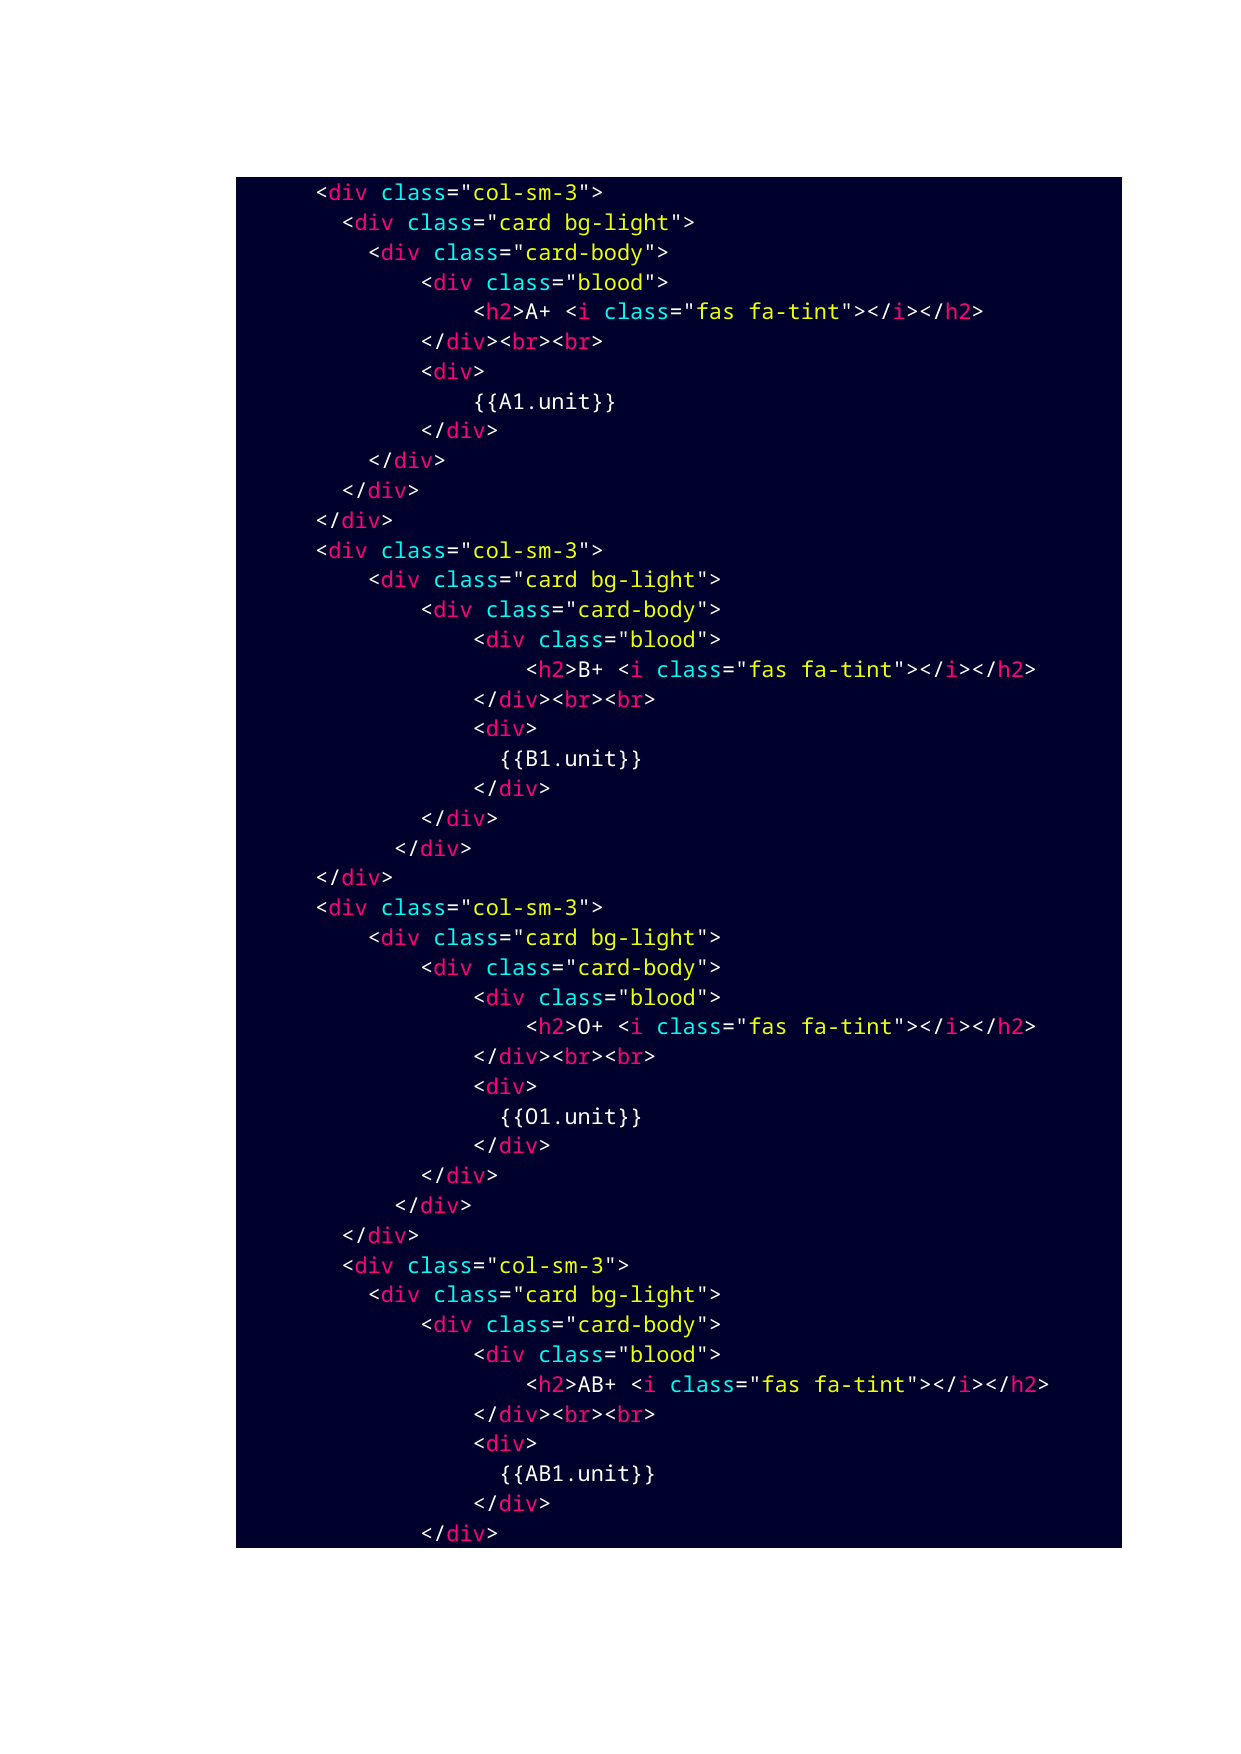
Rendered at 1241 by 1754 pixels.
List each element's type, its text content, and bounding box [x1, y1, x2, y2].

text {{AB1.unit}} [236, 1458, 1122, 1488]
text </div> [236, 475, 1122, 505]
text <div class="col-sm-3"> [236, 1250, 1122, 1279]
text <div class="card bg-light"> [236, 207, 1122, 237]
text </div> [236, 1488, 1122, 1518]
text </div><br><br> [236, 684, 1122, 713]
text {{B1.unit}} [236, 743, 1122, 773]
text <h2>AB+ <i class="fas fa-tint"></i></h2> [236, 1369, 1122, 1399]
text </div><br><br> [236, 326, 1122, 356]
text </div> [236, 1131, 1122, 1160]
text <div> [236, 713, 1122, 743]
text <div class="col-sm-3"> [236, 892, 1122, 922]
text </div> [236, 833, 1122, 862]
text <div class="card-body"> [236, 594, 1122, 624]
text </div><br><br> [236, 1399, 1122, 1428]
text <div class="card bg-light"> [236, 564, 1122, 594]
text <div class="card-body"> [236, 952, 1122, 982]
text <div class="col-sm-3"> [236, 177, 1122, 207]
text <h2>B+ <i class="fas fa-tint"></i></h2> [236, 654, 1122, 684]
text <div class="card-body"> [236, 1309, 1122, 1339]
text <div class="card bg-light"> [236, 922, 1122, 952]
text </div> [236, 1160, 1122, 1190]
text <div> [236, 1071, 1122, 1101]
text </div><br><br> [236, 1041, 1122, 1071]
text <h2>O+ <i class="fas fa-tint"></i></h2> [236, 1011, 1122, 1041]
text </div> [236, 505, 1122, 535]
text <div class="blood"> [236, 624, 1122, 654]
text <div class="col-sm-3"> [236, 535, 1122, 564]
text </div> [236, 1190, 1122, 1220]
text <div> [236, 356, 1122, 386]
text {{O1.unit}} [236, 1101, 1122, 1131]
text </div> [236, 803, 1122, 833]
text </div> [236, 1220, 1122, 1250]
text <div class="card-body"> [236, 237, 1122, 267]
text <div class="blood"> [236, 267, 1122, 296]
text <div> [236, 1428, 1122, 1458]
text <div class="card bg-light"> [236, 1279, 1122, 1309]
text </div> [236, 416, 1122, 445]
text <div class="blood"> [236, 1339, 1122, 1369]
text <div class="blood"> [236, 982, 1122, 1011]
text {{A1.unit}} [236, 386, 1122, 416]
text </div> [236, 862, 1122, 892]
text </div> [236, 445, 1122, 475]
text </div> [236, 773, 1122, 803]
text <h2>A+ <i class="fas fa-tint"></i></h2> [236, 296, 1122, 326]
text </div> [236, 1518, 1122, 1548]
